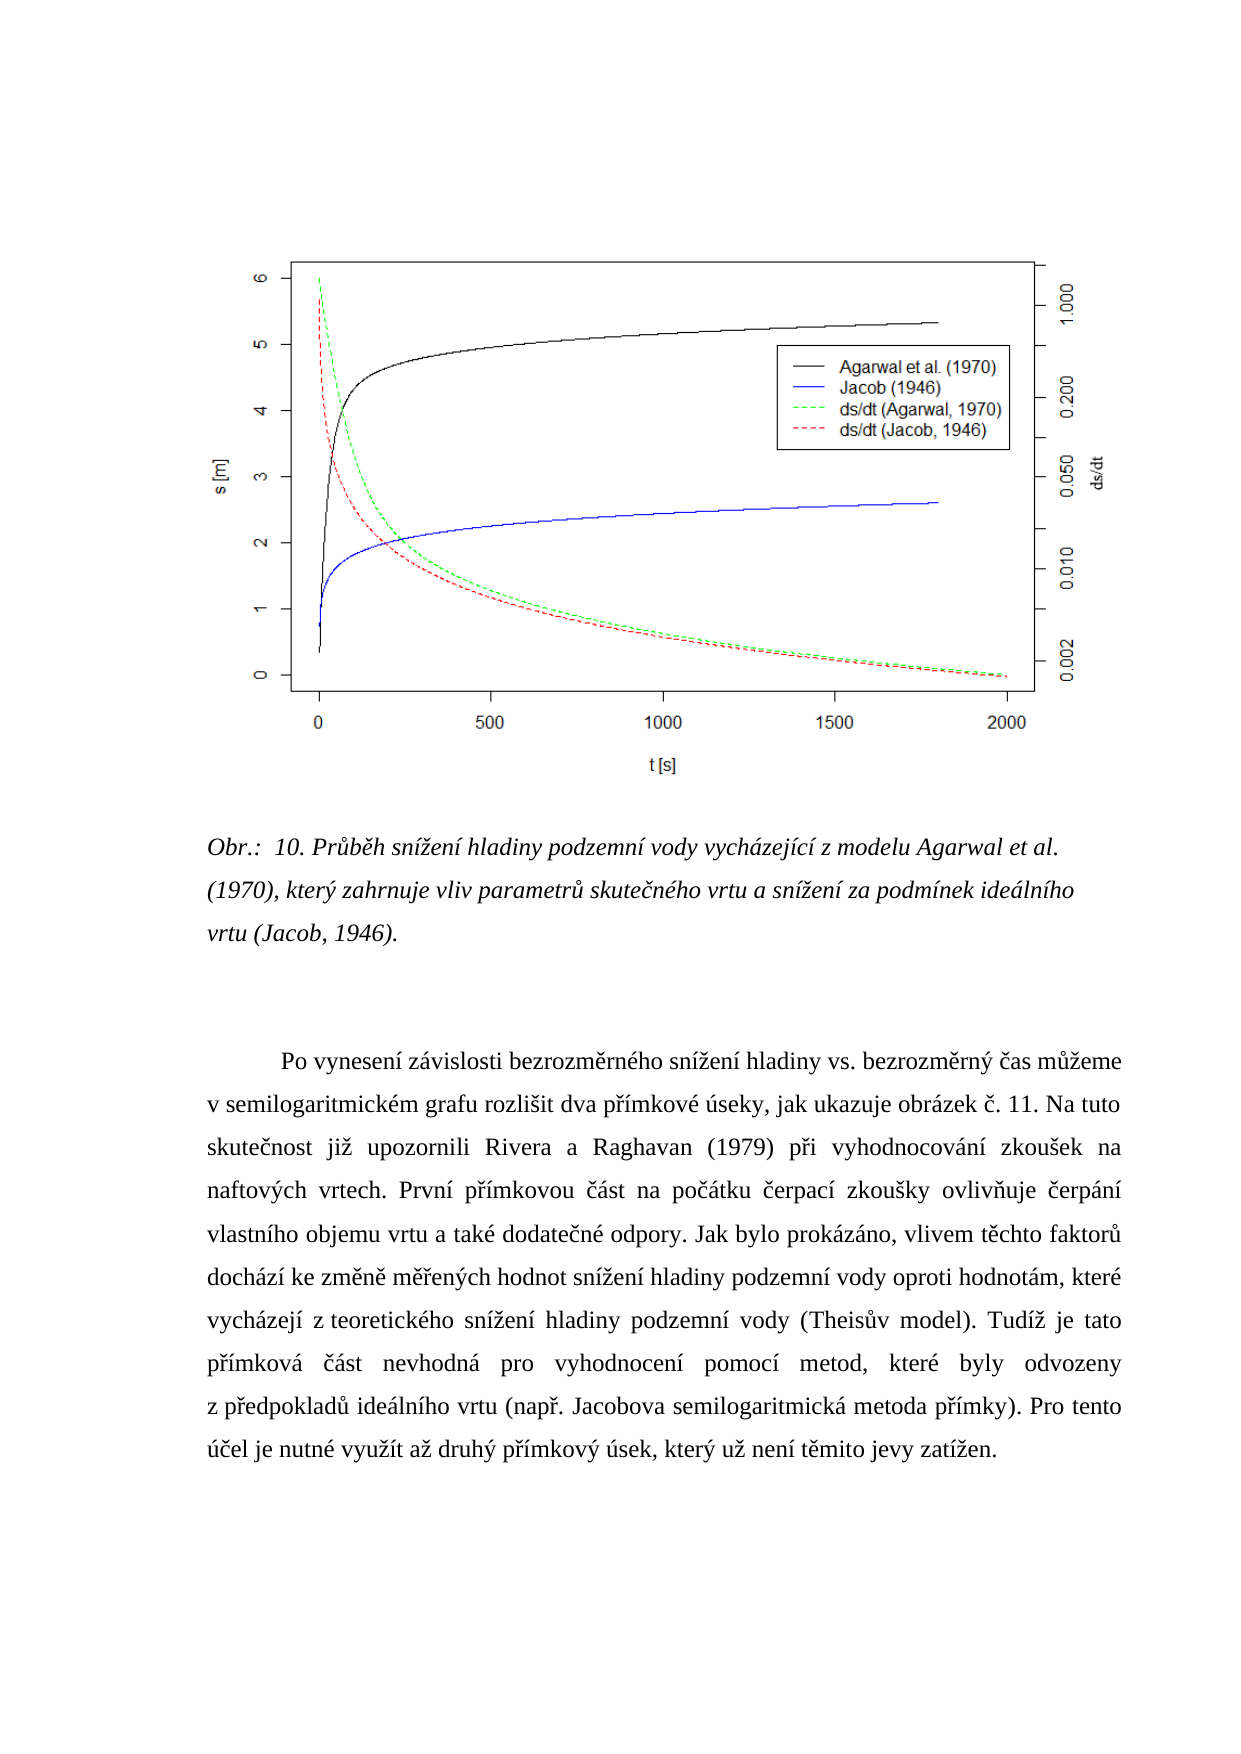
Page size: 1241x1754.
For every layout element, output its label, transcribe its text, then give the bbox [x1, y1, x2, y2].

text Obr.: 10. Průběh snížení hladiny podzemní vody vycházející z modelu Agarwal et al. (1970), který zahrnuje vliv parametrů skutečného vrtu a snížení za podmínek ideálního vrtu (Jacob, 1946). [207, 832, 1122, 947]
text Po vynesení závislosti bezrozměrného snížení hladiny vs. bezrozměrný čas můžeme v semilogaritmickém grafu rozlišit dva přímkové úseky, jak ukazuje obrázek č. 11. Na tuto skutečnost již upozornili Rivera a Raghavan (1979) při vyhodnocování zkoušek na naftových vrtech. První přímkovou část na počátku čerpací zkoušky ovlivňuje čerpání vlastního objemu vrtu a také dodatečné odpory. Jak bylo prokázáno, vlivem těchto faktorů dochází ke změně měřených hodnot snížení hladiny podzemní vody oproti hodnotám, které vycházejí z teoretického snížení hladiny podzemní vody (Theisův model). Tudíž je tato přímková část nevhodná pro vyhodnocení pomocí metod, které byly odvozeny z předpokladů ideálního vrtu (např. Jacobova semilogaritmická metoda přímky). Pro tento účel je nutné využít až druhý přímkový úsek, který už není těmito jevy zatížen. [207, 1046, 1122, 1463]
picture [206, 177, 1123, 797]
